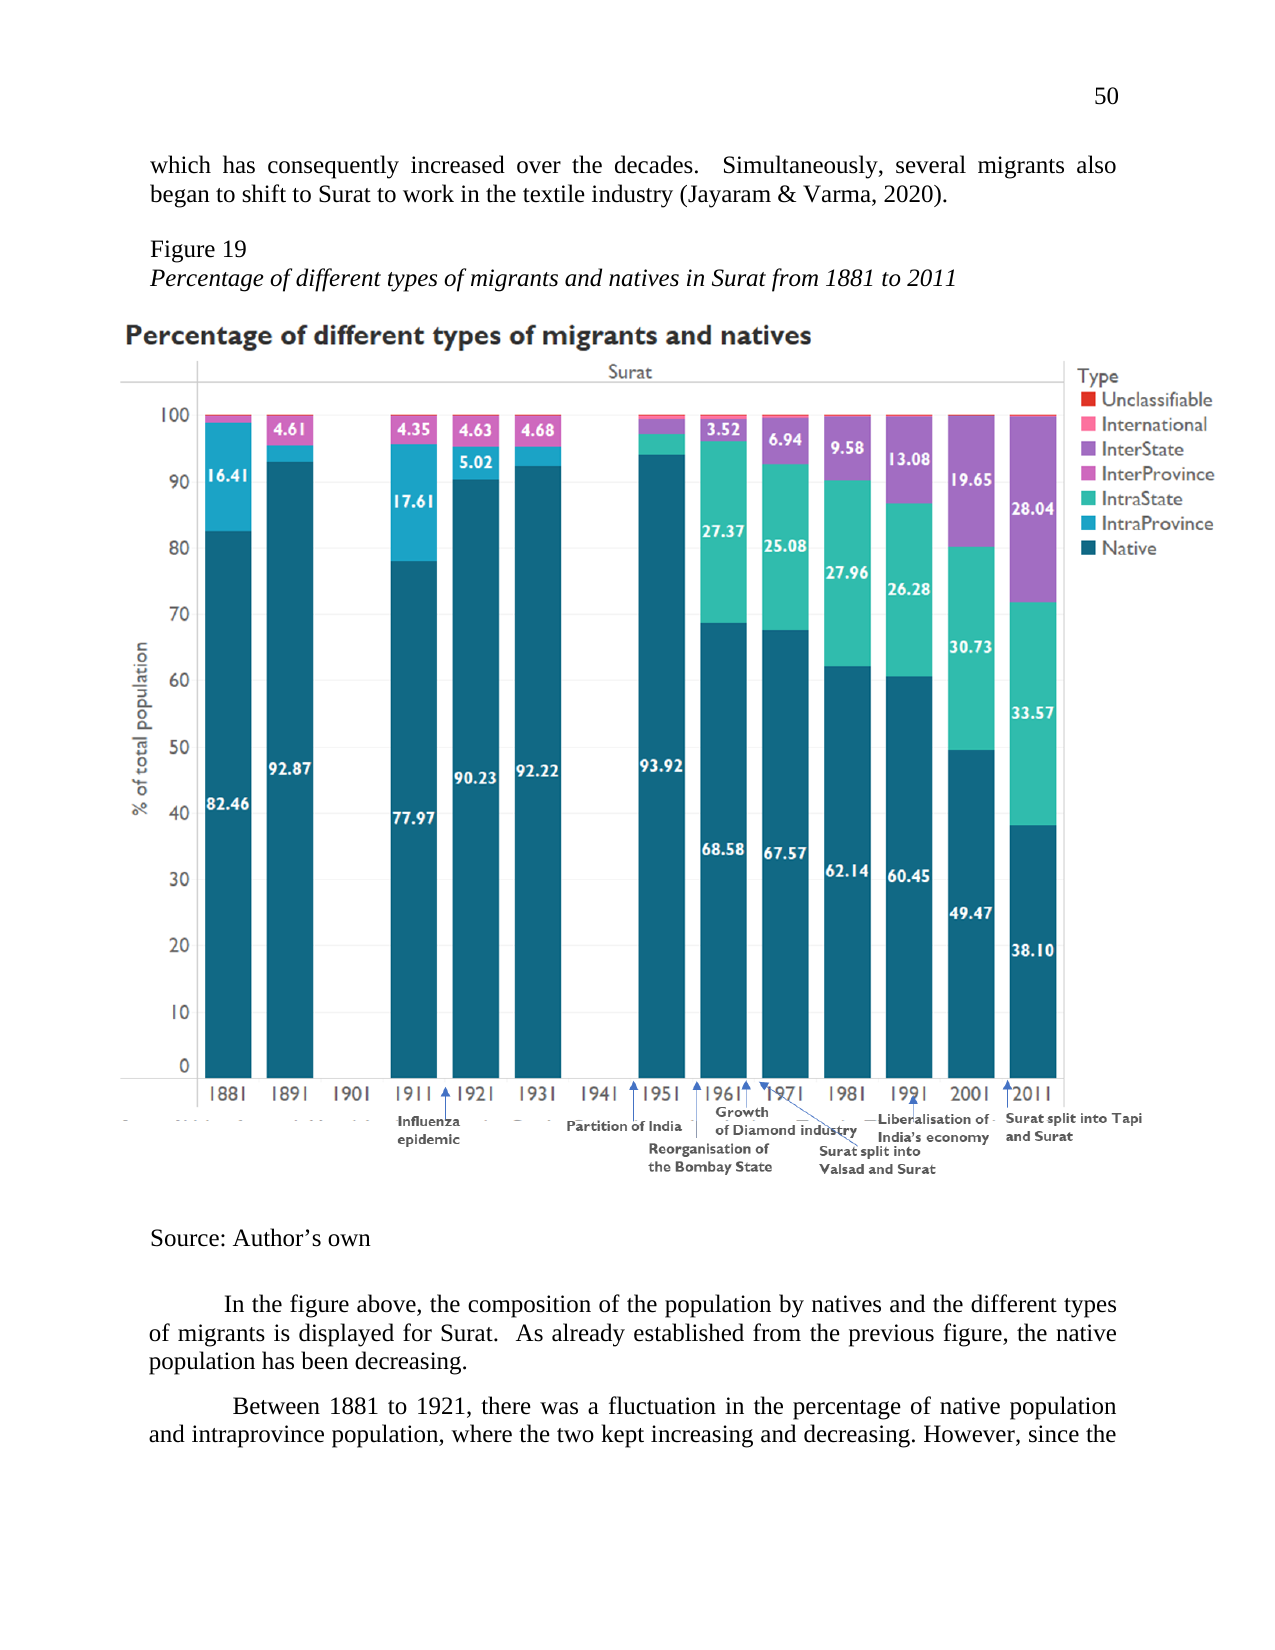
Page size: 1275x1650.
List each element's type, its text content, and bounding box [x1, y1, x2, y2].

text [148, 1391, 1118, 1448]
text Figure 19 Percentage of different types of migrants and natives in Surat from 1881 to 2011 [150, 234, 965, 292]
text In the figure above, the composition of the population by natives and the different types of migrants is displayed for Surat. As already established from the previous figure, the native population has been decreasing. [148, 1289, 1118, 1375]
text Source: Author’s own [150, 1223, 984, 1251]
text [150, 150, 1118, 207]
picture [120, 312, 1220, 1186]
